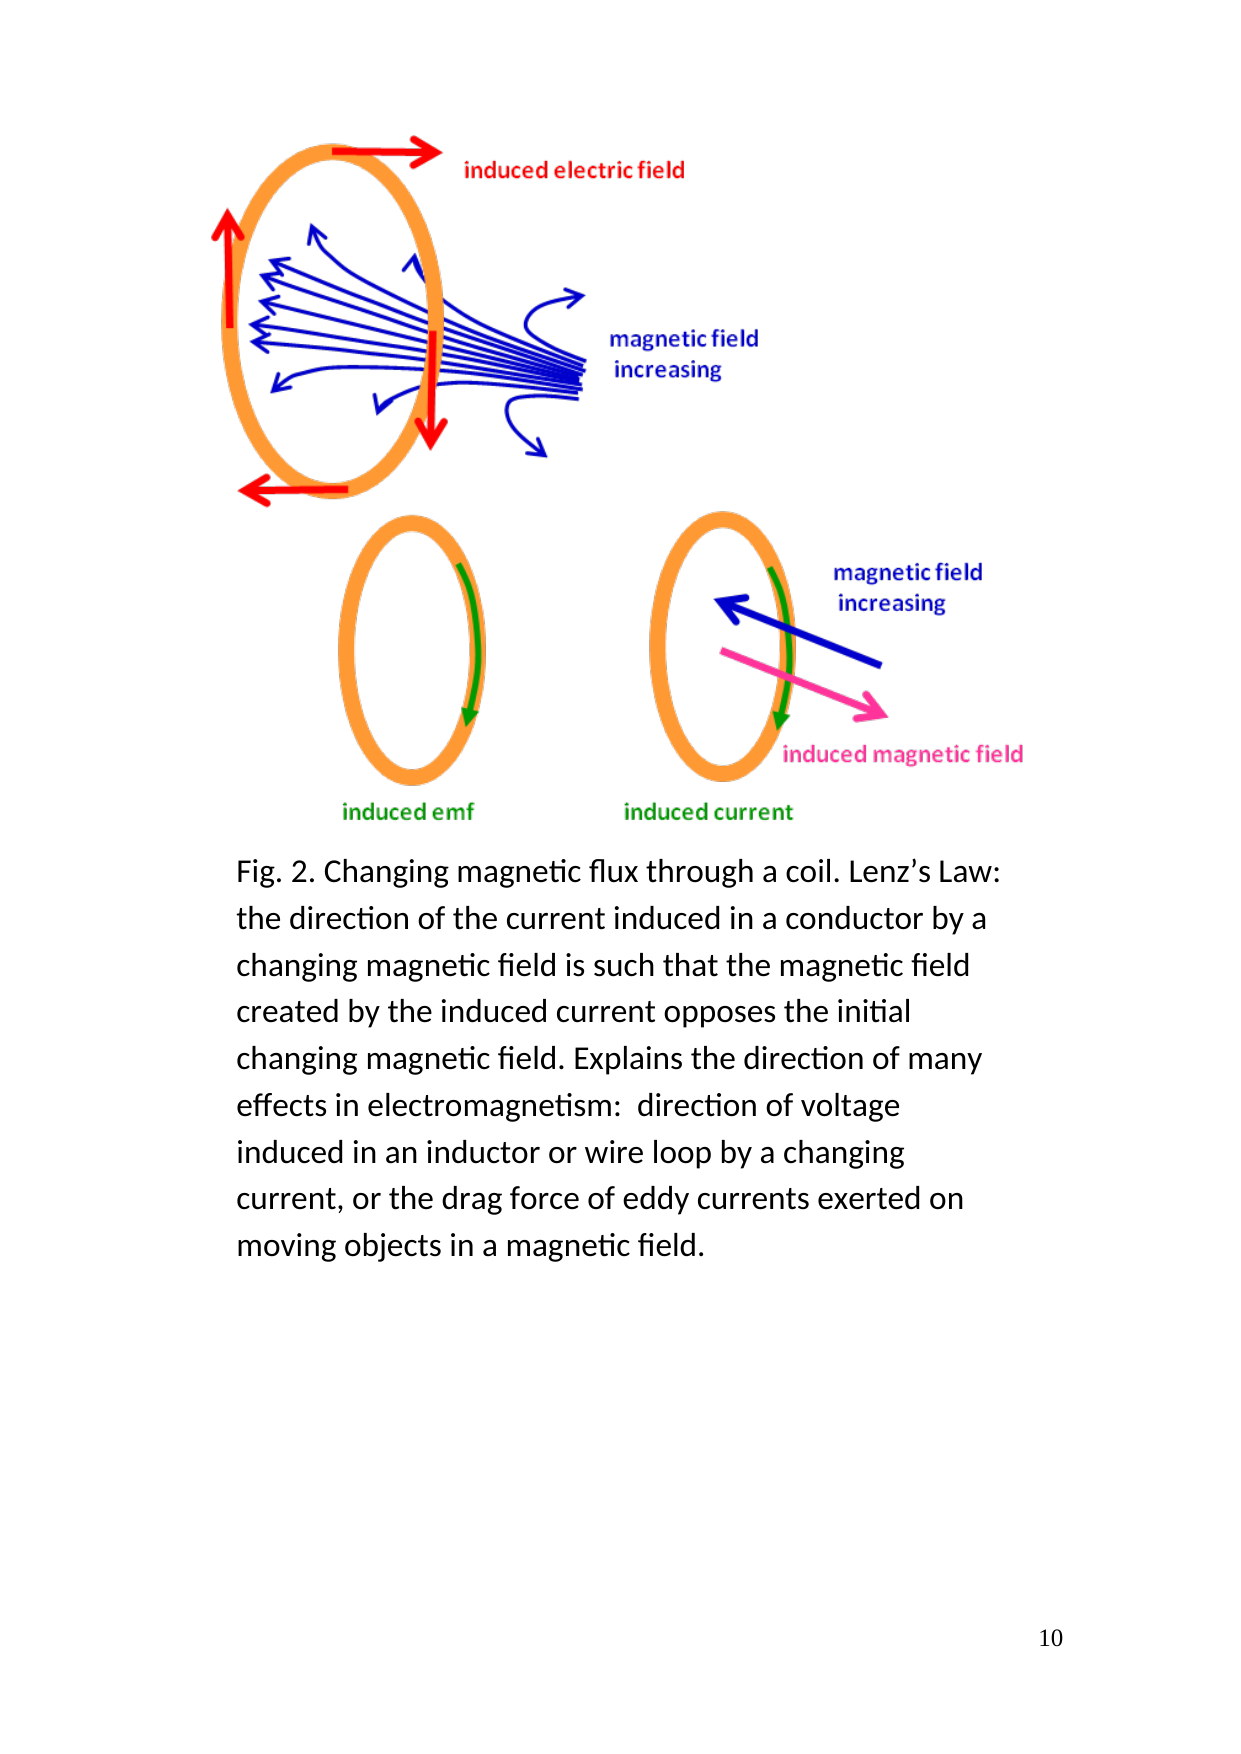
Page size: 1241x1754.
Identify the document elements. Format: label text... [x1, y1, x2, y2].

picture [193, 118, 1047, 836]
text Fig. 2. Changing magnetic flux through a coil. Lenz’s Law: the direction of the current induced in a conductor by a changing magnetic field is such that the magnetic field created by the induced current opposes the initial changing magnetic field. Explains the direction of many effects in electromagnetism: direction of voltage induced in an inductor or wire loop by a changing current, or the drag force of eddy currents exerted on moving objects in a magnetic field. [236, 850, 1004, 1265]
